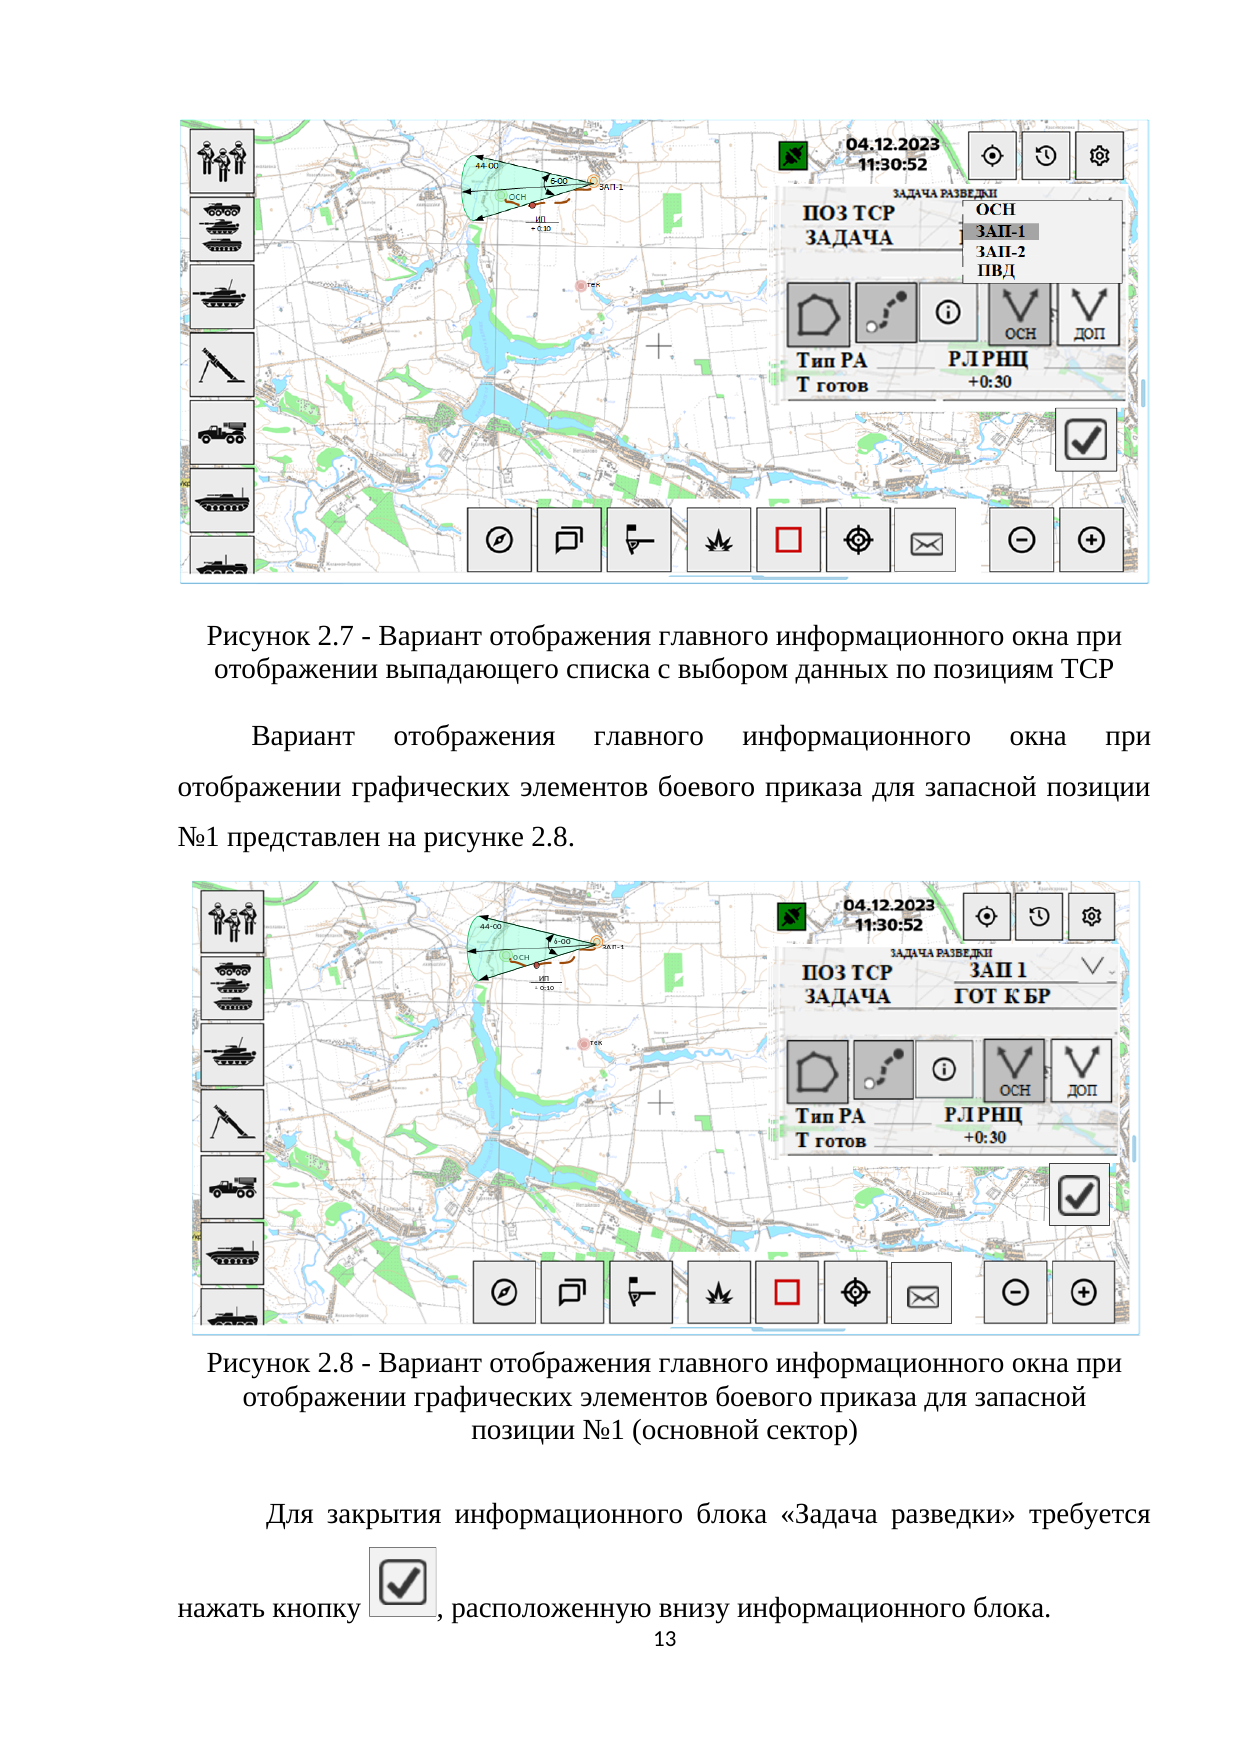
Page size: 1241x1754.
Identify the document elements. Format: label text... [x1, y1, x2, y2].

picture [368, 1546, 437, 1617]
picture [177, 118, 1152, 585]
text Рисунок 2.7 - Вариант отображения главного информационного окна при отображении выпадающего списка с выбором данных по позициям ТСР [177, 618, 1152, 685]
text Вариант отображения главного информационного окна при отображении графических элементов боевого приказа для запасной позиции №1 представлен на рисунке 2.8. [177, 718, 1152, 853]
text Рисунок 2.8 - Вариант отображения главного информационного окна при отображении графических элементов боевого приказа для запасной позиции №1 (основной сектор) [177, 1345, 1152, 1446]
text Для закрытия информационного блока «Задача разведки» требуется нажать кнопку , расположенную внизу информационного блока. [177, 1496, 1152, 1623]
